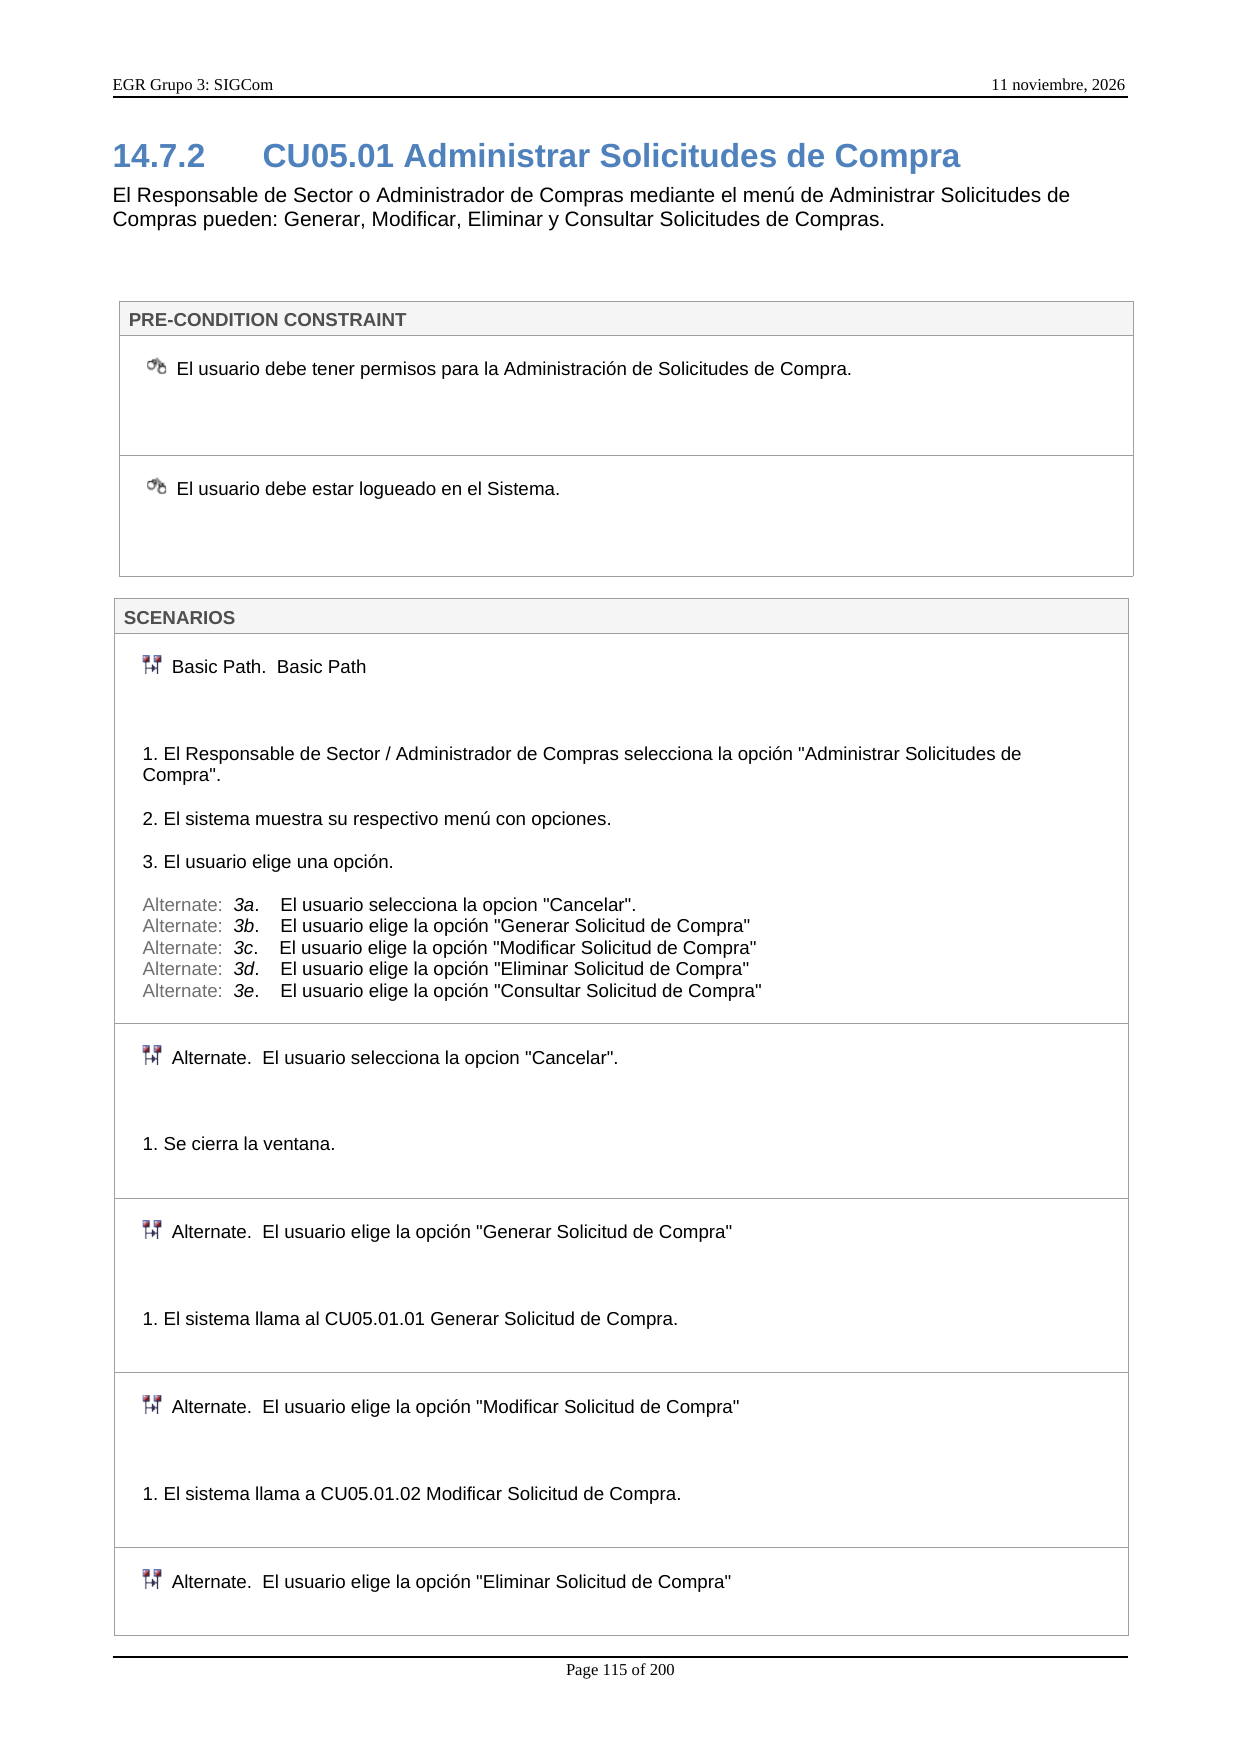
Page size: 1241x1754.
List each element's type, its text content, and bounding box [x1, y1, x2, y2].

text El Responsable de Sector o Administrador de Compras mediante el menú de Administrar Solicitudes de Compras pueden: Generar, Modificar, Eliminar y Consultar Solicitudes de Compras. [112, 183, 1128, 231]
picture [142, 655, 162, 674]
table_header SCENARIOS [115, 599, 1128, 633]
table_cell Alternate. El usuario selecciona la opcion "Cancelar". 1. Se cierra la ventana. [115, 1024, 1128, 1198]
subtitle CU05.01 Administrar Solicitudes de Compra [112, 136, 1128, 175]
table_header PRE-CONDITION CONSTRAINT [120, 302, 1133, 335]
picture [147, 477, 167, 496]
picture [142, 1220, 162, 1239]
table_cell Alternate. El usuario elige la opción "Generar Solicitud de Compra" 1. El sistema llama al CU05.01.01 Generar Solicitud de Compra. [115, 1199, 1128, 1372]
table_cell Basic Path. Basic Path 1. El Responsable de Sector / Administrador de Compras selecciona la opción "Administrar Solicitudes de Compra". 2. El sistema muestra su respectivo menú con opciones. 3. El usuario elige una opción. Alternate: 3a. El usuario selecciona la opcion "Cancelar". Alternate: 3b. El usuario elige la opción "Generar Solicitud de Compra" Alternate: 3c. El usuario elige la opción "Modificar Solicitud de Compra" Alternate: 3d. El usuario elige la opción "Eliminar Solicitud de Compra" Alternate: 3e. El usuario elige la opción "Consultar Solicitud de Compra" [115, 634, 1128, 1023]
picture [142, 1395, 162, 1414]
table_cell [115, 1548, 1128, 1635]
table_cell El usuario debe tener permisos para la Administración de Solicitudes de Compra. [120, 336, 1133, 455]
table_cell Alternate. El usuario elige la opción "Modificar Solicitud de Compra" 1. El sistema llama a CU05.01.02 Modificar Solicitud de Compra. [115, 1373, 1128, 1547]
picture [142, 1569, 162, 1589]
picture [142, 1045, 162, 1065]
table_cell El usuario debe estar logueado en el Sistema. [120, 456, 1133, 576]
picture [147, 356, 167, 376]
